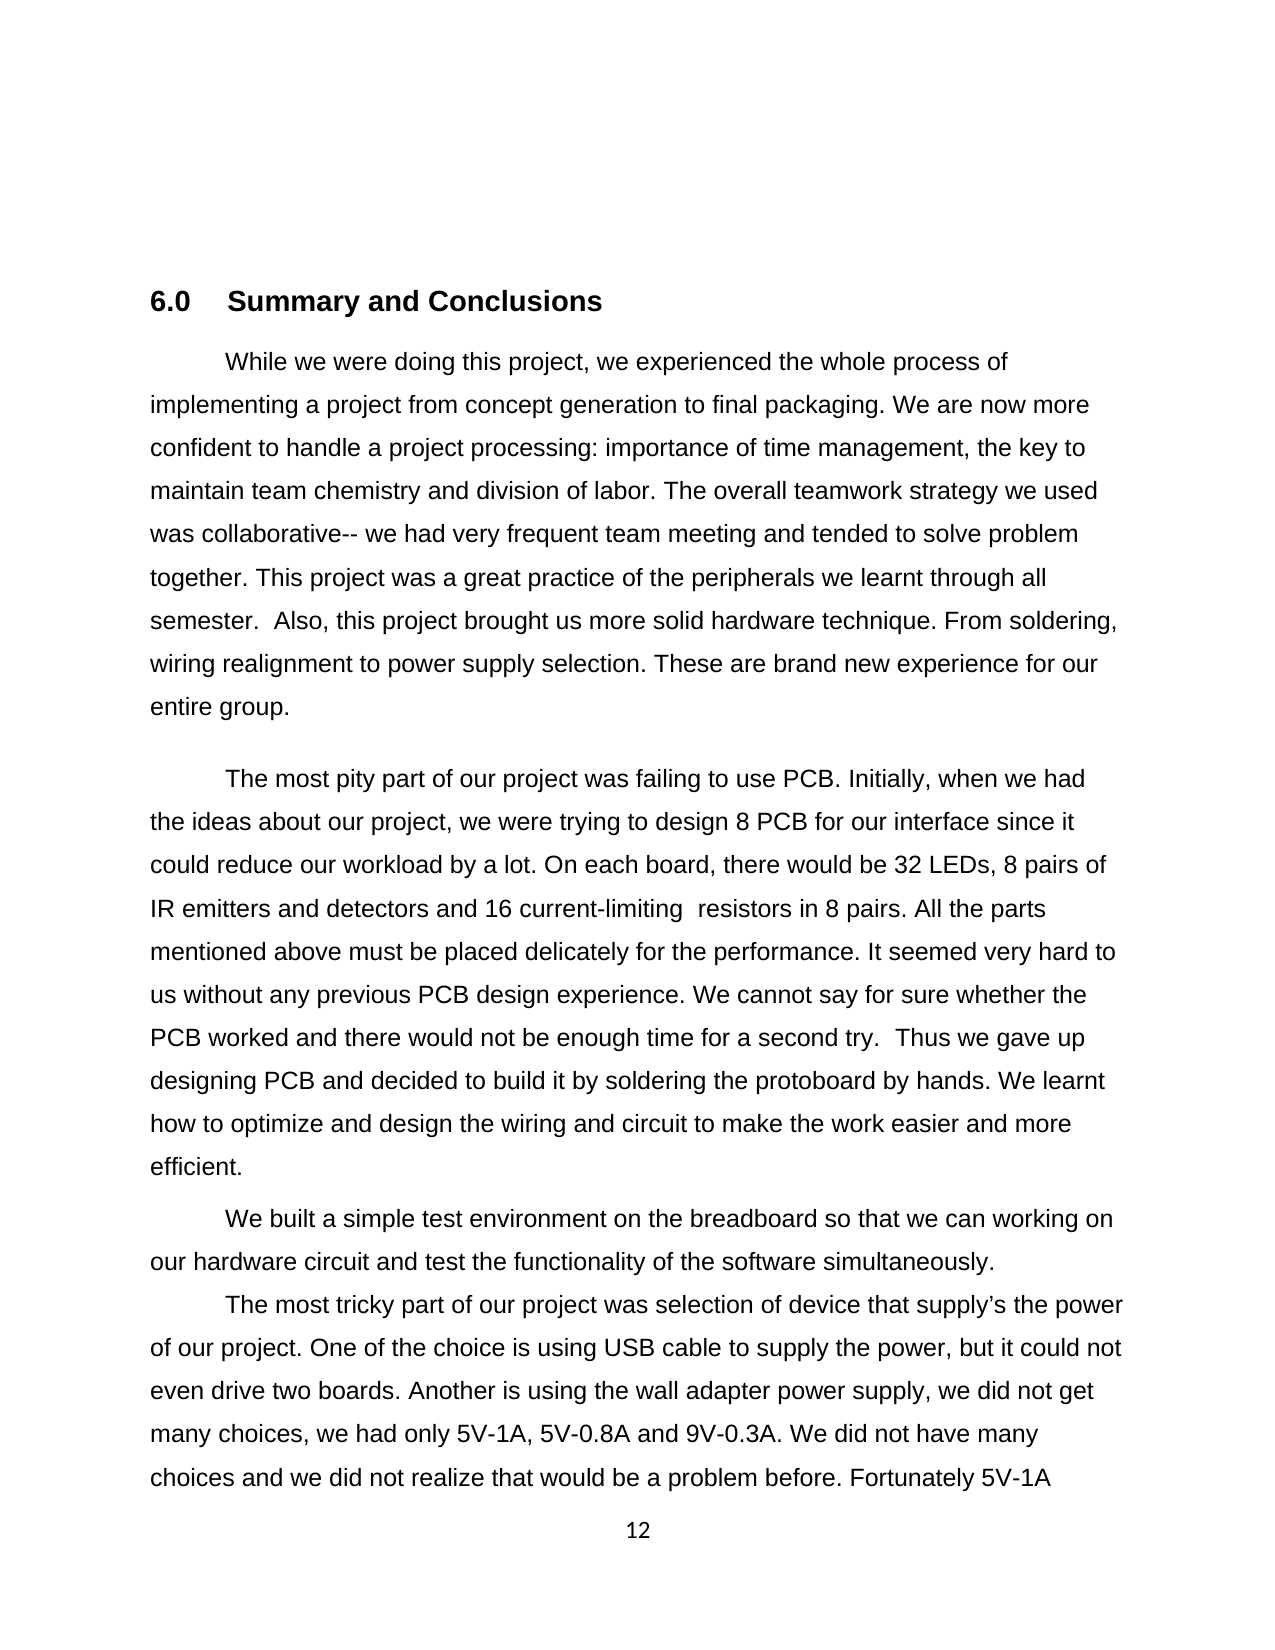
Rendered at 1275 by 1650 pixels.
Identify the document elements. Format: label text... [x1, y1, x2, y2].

text The most pity part of our project was failing to use PCB. Initially, when we had the ideas about our project, we were trying to design 8 PCB for our interface since it could reduce our workload by a lot. On each board, there would be 32 LEDs, 8 pairs of IR emitters and detectors and 16 current-limiting resistors in 8 pairs. All the parts mentioned above must be placed delicately for the performance. It seemed very hard to us without any previous PCB design experience. We cannot say for sure whether the PCB worked and there would not be enough time for a second try. Thus we gave up designing PCB and decided to build it by soldering the protoboard by hands. We learnt how to optimize and design the wiring and circuit to make the work easier and more efficient. [150, 764, 1125, 1181]
text While we were doing this project, we experienced the whole process of implementing a project from concept generation to final packaging. We are now more confident to handle a project processing: importance of time management, the key to maintain team chemistry and division of labor. The overall teamwork strategy we used was collaborative-- we had very frequent team meeting and tended to solve problem together. This project was a great practice of the peripherals we learnt through all semester. Also, this project brought us more solid hardware technique. From soldering, wiring realignment to power supply selection. These are brand new experience for our entire group. [150, 347, 1125, 721]
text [150, 1290, 1125, 1491]
text 6.0 Summary and Conclusions [150, 284, 1125, 318]
text We built a simple test environment on the breadboard so that we can working on our hardware circuit and test the functionality of the software simultaneously. [150, 1204, 1125, 1276]
